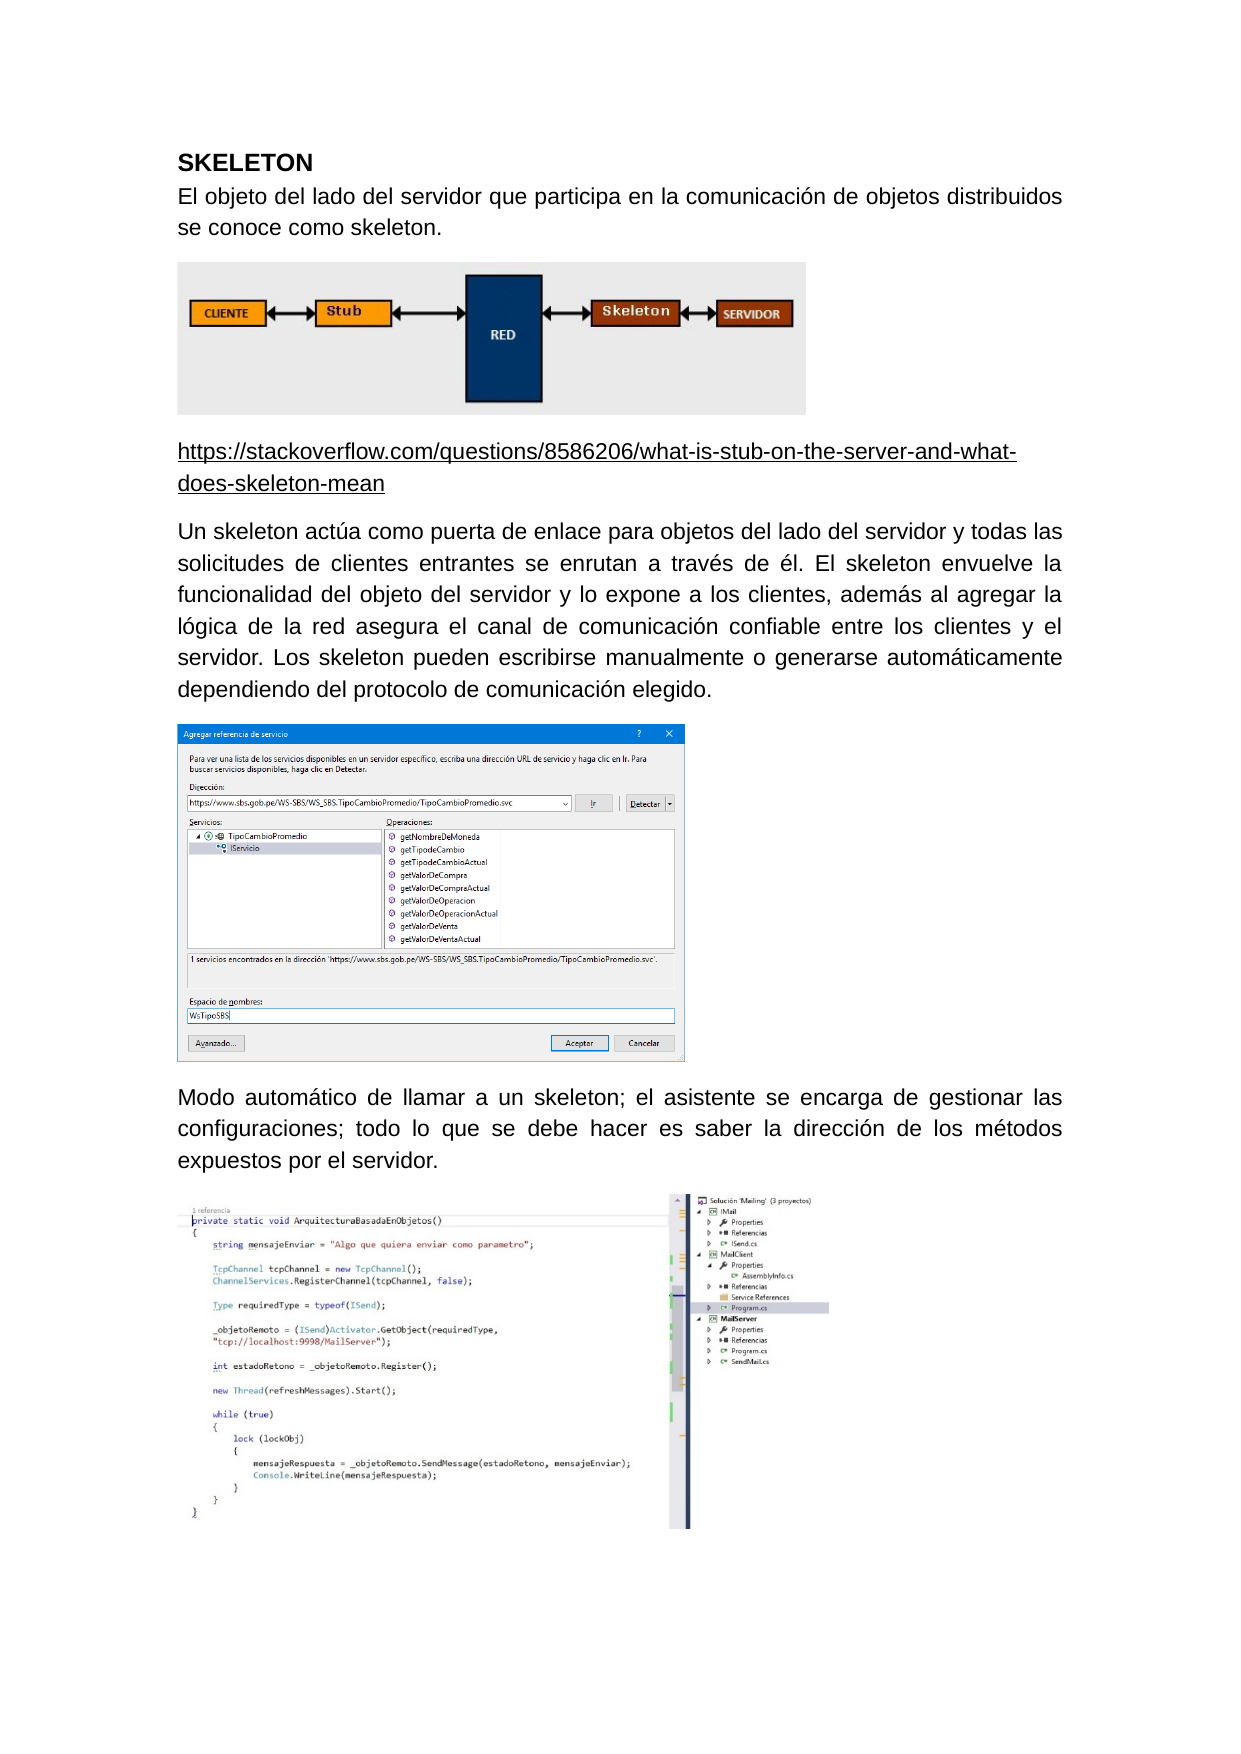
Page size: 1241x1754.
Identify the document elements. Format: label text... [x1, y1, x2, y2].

subtitle SKELETON [177, 148, 1063, 176]
picture [177, 724, 685, 1062]
picture [177, 1194, 829, 1529]
text Modo automático de llamar a un skeleton; el asistente se encarga de gestionar las configuraciones; todo lo que se debe hacer es saber la dirección de los métodos expuestos por el servidor. [177, 1083, 1063, 1173]
text El objeto del lado del servidor que participa en la comunicación de objetos distribuidos se conoce como skeleton. [177, 183, 1063, 241]
picture [177, 262, 807, 416]
text Un skeleton actúa como puerta de enlace para objetos del lado del servidor y todas las solicitudes de clientes entrantes se enrutan a través de él. El skeleton envuelve la funcionalidad del objeto del servidor y lo expone a los clientes, además al agregar la lógica de la red asegura el canal de comunicación confiable entre los clientes y el servidor. Los skeleton pueden escribirse manualmente o generarse automáticamente dependiendo del protocolo de comunicación elegido. [177, 518, 1063, 702]
text https://stackoverflow.com/questions/8586206/what-is-stub-on-the-server-and-what-does-skeleton-mean [177, 438, 1063, 496]
